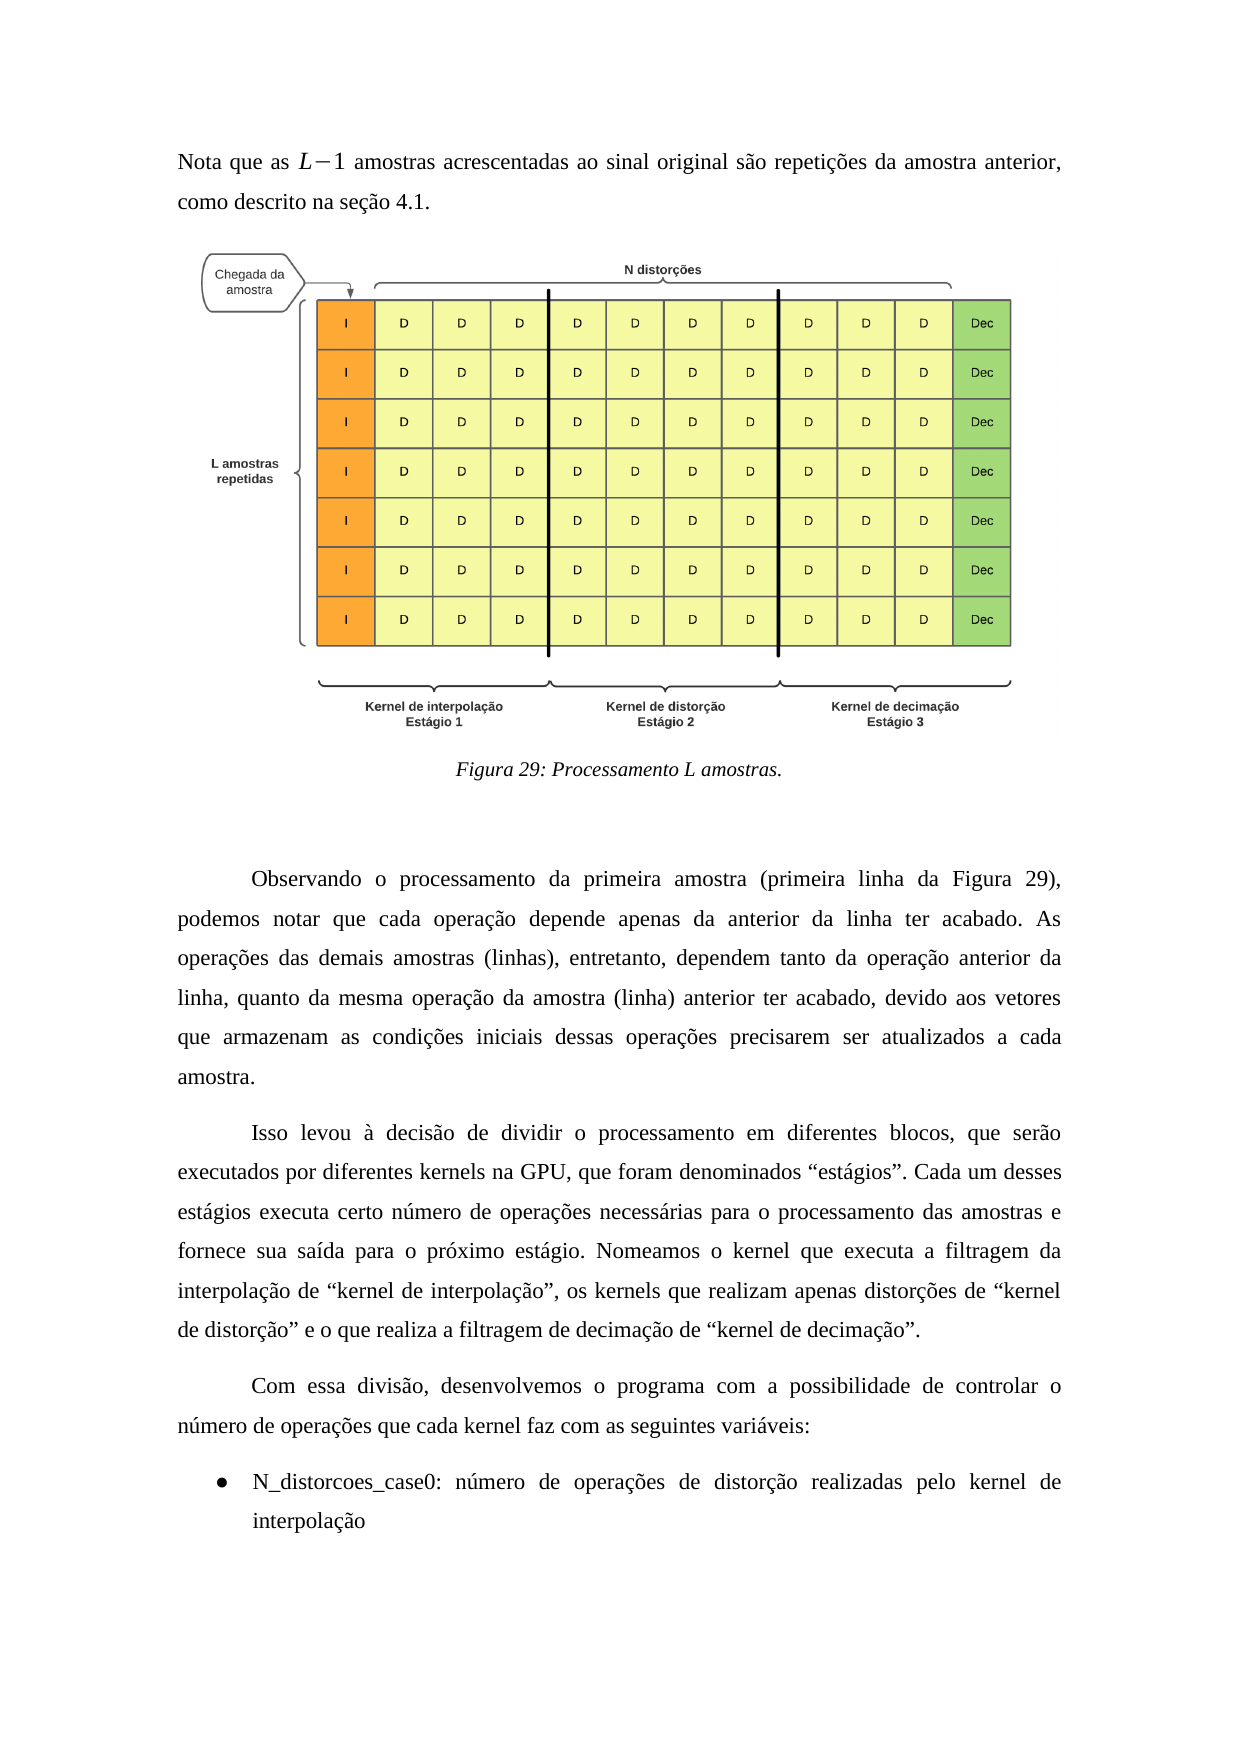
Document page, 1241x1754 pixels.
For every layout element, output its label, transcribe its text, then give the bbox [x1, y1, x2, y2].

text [177, 148, 1063, 215]
text Observando o processamento da primeira amostra (primeira linha da Figura 29), podemos notar que cada operação depende apenas da anterior da linha ter acabado. As operações das demais amostras (linhas), entretanto, dependem tanto da operação anterior da linha, quanto da mesma operação da amostra (linha) anterior ter acabado, devido aos vetores que armazenam as condições iniciais dessas operações precisarem ser atualizados a cada amostra. [177, 865, 1063, 1089]
text Com essa divisão, desenvolvemos o programa com a possibilidade de controlar o número de operações que cada kernel faz com as seguintes variáveis: [177, 1372, 1063, 1438]
list N_distorcoes_case0: número de operações de distorção realizadas pelo kernel de interpolação [215, 1468, 1063, 1534]
text Isso levou à decisão de dividir o processamento em diferentes blocos, que serão executados por diferentes kernels na GPU, que foram denominados “estágios”. Cada um desses estágios executa certo número de operações necessárias para o processamento das amostras e fornece sua saída para o próximo estágio. Nomeamos o kernel que executa a filtragem da interpolação de “kernel de interpolação”, os kernels que realizam apenas distorções de “kernel de distorção” e o que realiza a filtragem de decimação de “kernel de decimação”. [177, 1119, 1063, 1343]
picture [181, 244, 1060, 745]
